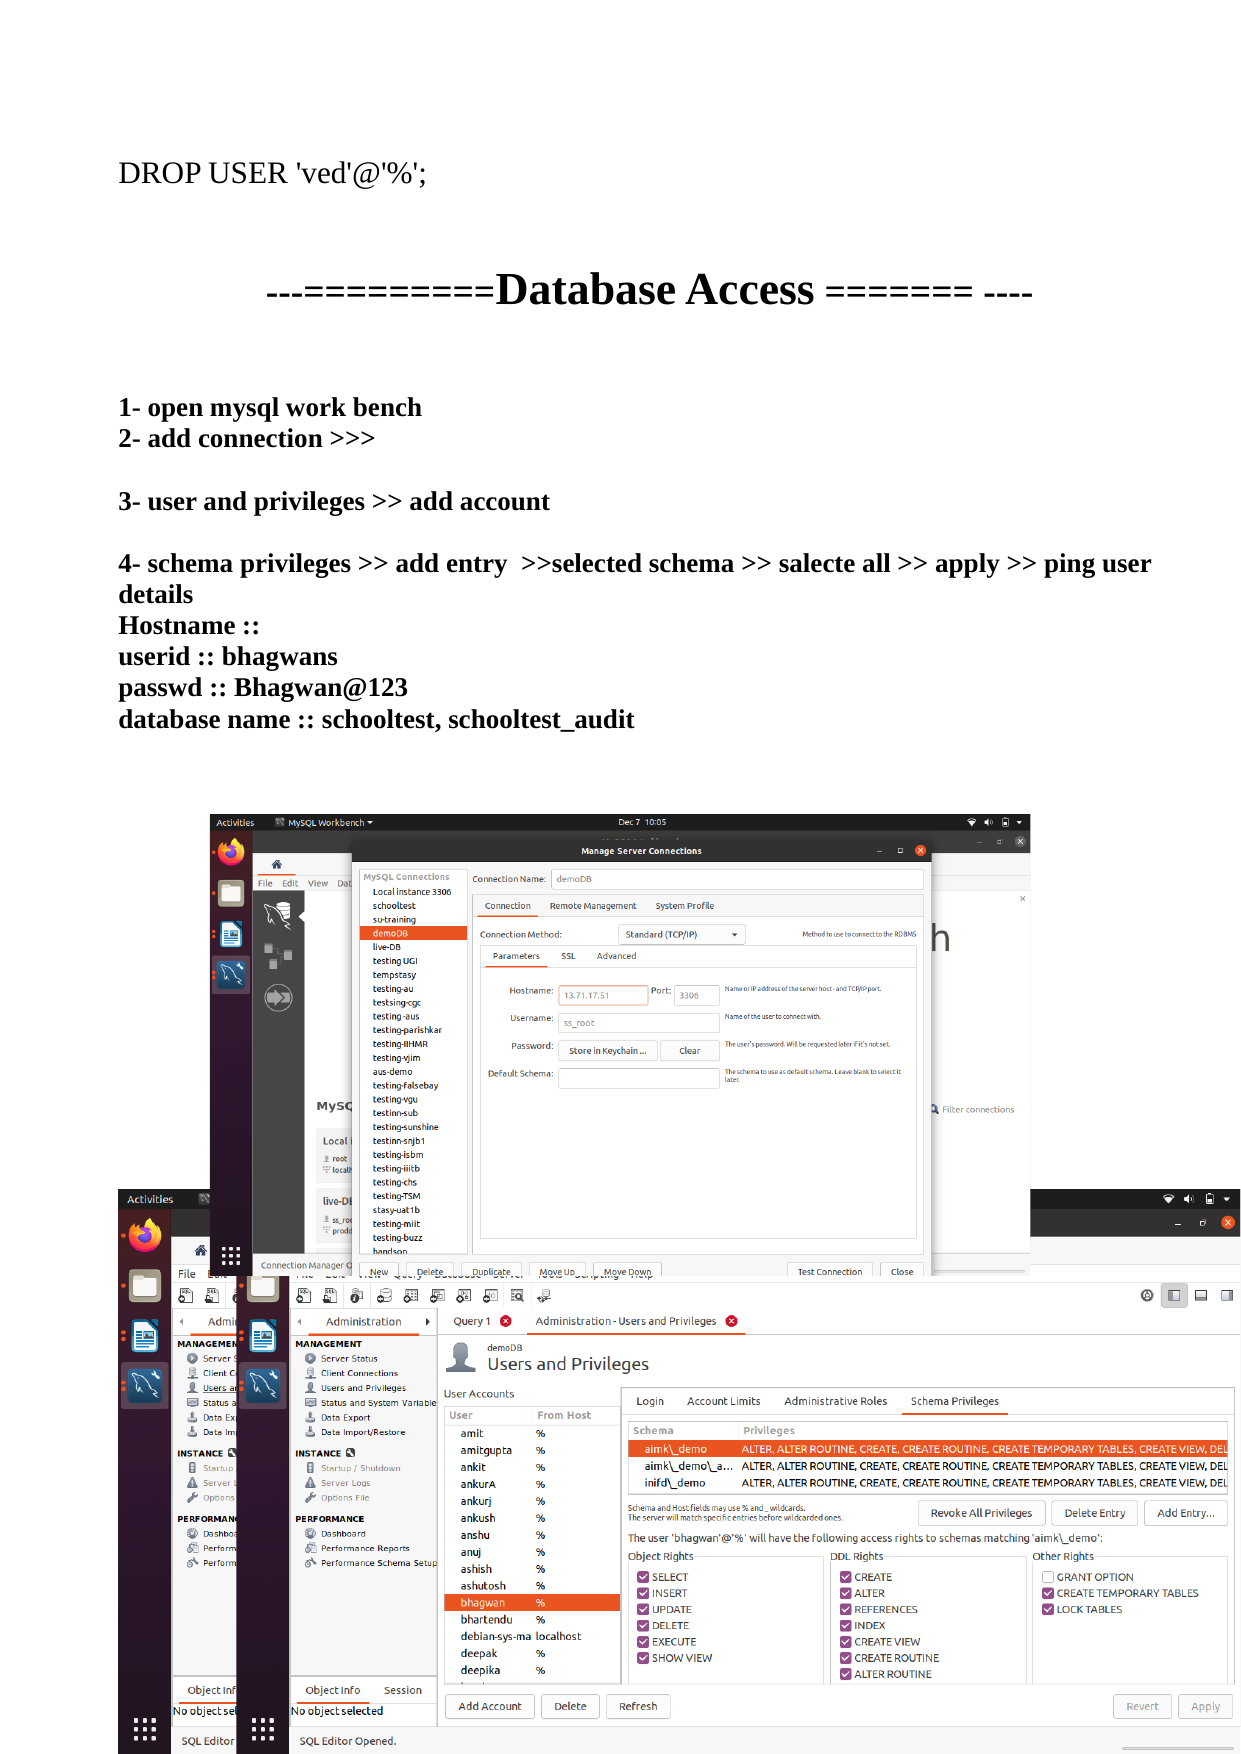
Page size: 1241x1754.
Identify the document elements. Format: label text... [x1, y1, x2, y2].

text 2- add connection >>> [118, 422, 1181, 453]
text database name :: schooltest, schooltest_audit [118, 703, 1181, 734]
text 4- schema privileges >> add entry >>selected schema >> salecte all >> apply >> ping user details [118, 547, 1181, 609]
text passwd :: Bhagwan@123 [118, 672, 1181, 703]
text ---=========Database Access ======= ---- [118, 262, 1181, 314]
text 1- open mysql work bench [118, 391, 1181, 422]
text 3- user and privileges >> add account [118, 485, 1181, 516]
picture [118, 814, 1241, 1754]
text Hostname :: [118, 609, 1181, 640]
text DROP USER 'ved'@'%'; [118, 154, 1181, 190]
text userid :: bhagwans [118, 640, 1181, 672]
